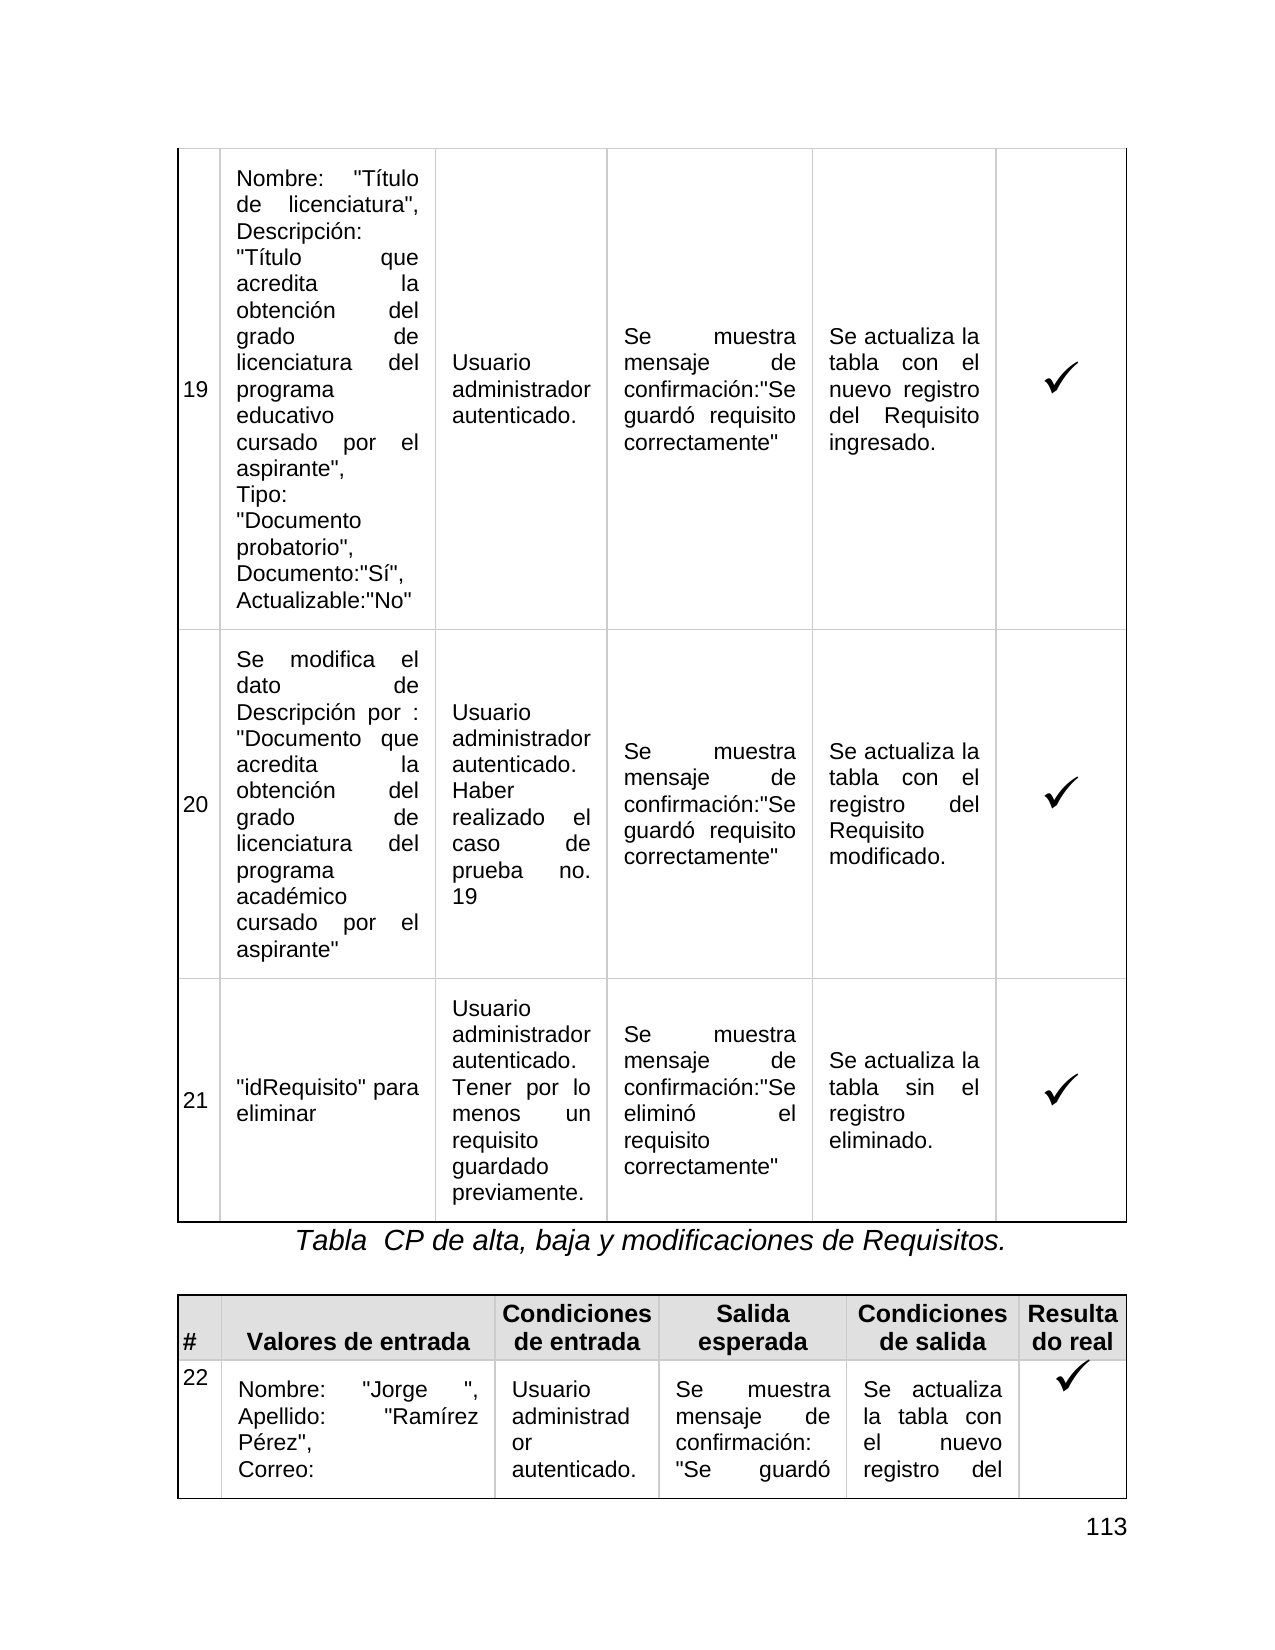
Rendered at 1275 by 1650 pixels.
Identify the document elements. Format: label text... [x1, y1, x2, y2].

table_cell Nombre: "Título de licenciatura", Descripción: "Título que acredita la obtención del grado de licenciatura del programa educativo cursado por el aspirante", Tipo: "Documento probatorio", Documento:"Sí", Actualizable:"No" [221, 149, 435, 628]
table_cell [222, 1361, 494, 1497]
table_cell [496, 1361, 658, 1497]
table_cell Usuario administrador autenticado. Haber realizado el caso de prueba no. 19 [436, 630, 606, 978]
table_cell [997, 149, 1126, 628]
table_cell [847, 1361, 1018, 1497]
table_cell 20 [179, 630, 219, 978]
table_header Resultado real [1020, 1296, 1126, 1359]
table_cell 21 [179, 979, 219, 1221]
table_header Condiciones de salida [847, 1296, 1018, 1359]
table_header # [179, 1296, 221, 1359]
table_cell Se muestra mensaje de confirmación:"Se guardó requisito correctamente" [608, 630, 812, 978]
table_cell Se actualiza la tabla con el nuevo registro del Requisito ingresado. [813, 149, 995, 628]
text Tabla CP de alta, baja y modificaciones de Requisitos. [177, 1223, 1127, 1256]
table_header Salida esperada [660, 1296, 846, 1359]
table_cell Usuario administrador autenticado. Tener por lo menos un requisito guardado previamente. [436, 979, 606, 1221]
table_cell 22 [179, 1361, 221, 1497]
table_header Valores de entrada [222, 1296, 494, 1359]
table_cell Se modifica el dato de Descripción por : "Documento que acredita la obtención del grado de licenciatura del programa académico cursado por el aspirante" [221, 630, 435, 978]
table_cell Se actualiza la tabla con el registro del Requisito modificado. [813, 630, 995, 978]
table_header Condiciones de entrada [496, 1296, 658, 1359]
table_cell Usuario administrador autenticado. [436, 149, 606, 628]
table_cell Se actualiza la tabla sin el registro eliminado. [813, 979, 995, 1221]
table_cell Se muestra mensaje de confirmación:"Se guardó requisito correctamente" [608, 149, 812, 628]
table_cell Se muestra mensaje de confirmación:"Se eliminó el requisito correctamente" [608, 979, 812, 1221]
table_cell 19 [179, 149, 219, 628]
table_cell "idRequisito" para eliminar [221, 979, 435, 1221]
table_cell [660, 1361, 846, 1497]
table_cell [1020, 1361, 1126, 1497]
table_cell [997, 979, 1126, 1221]
table_cell [997, 630, 1126, 978]
